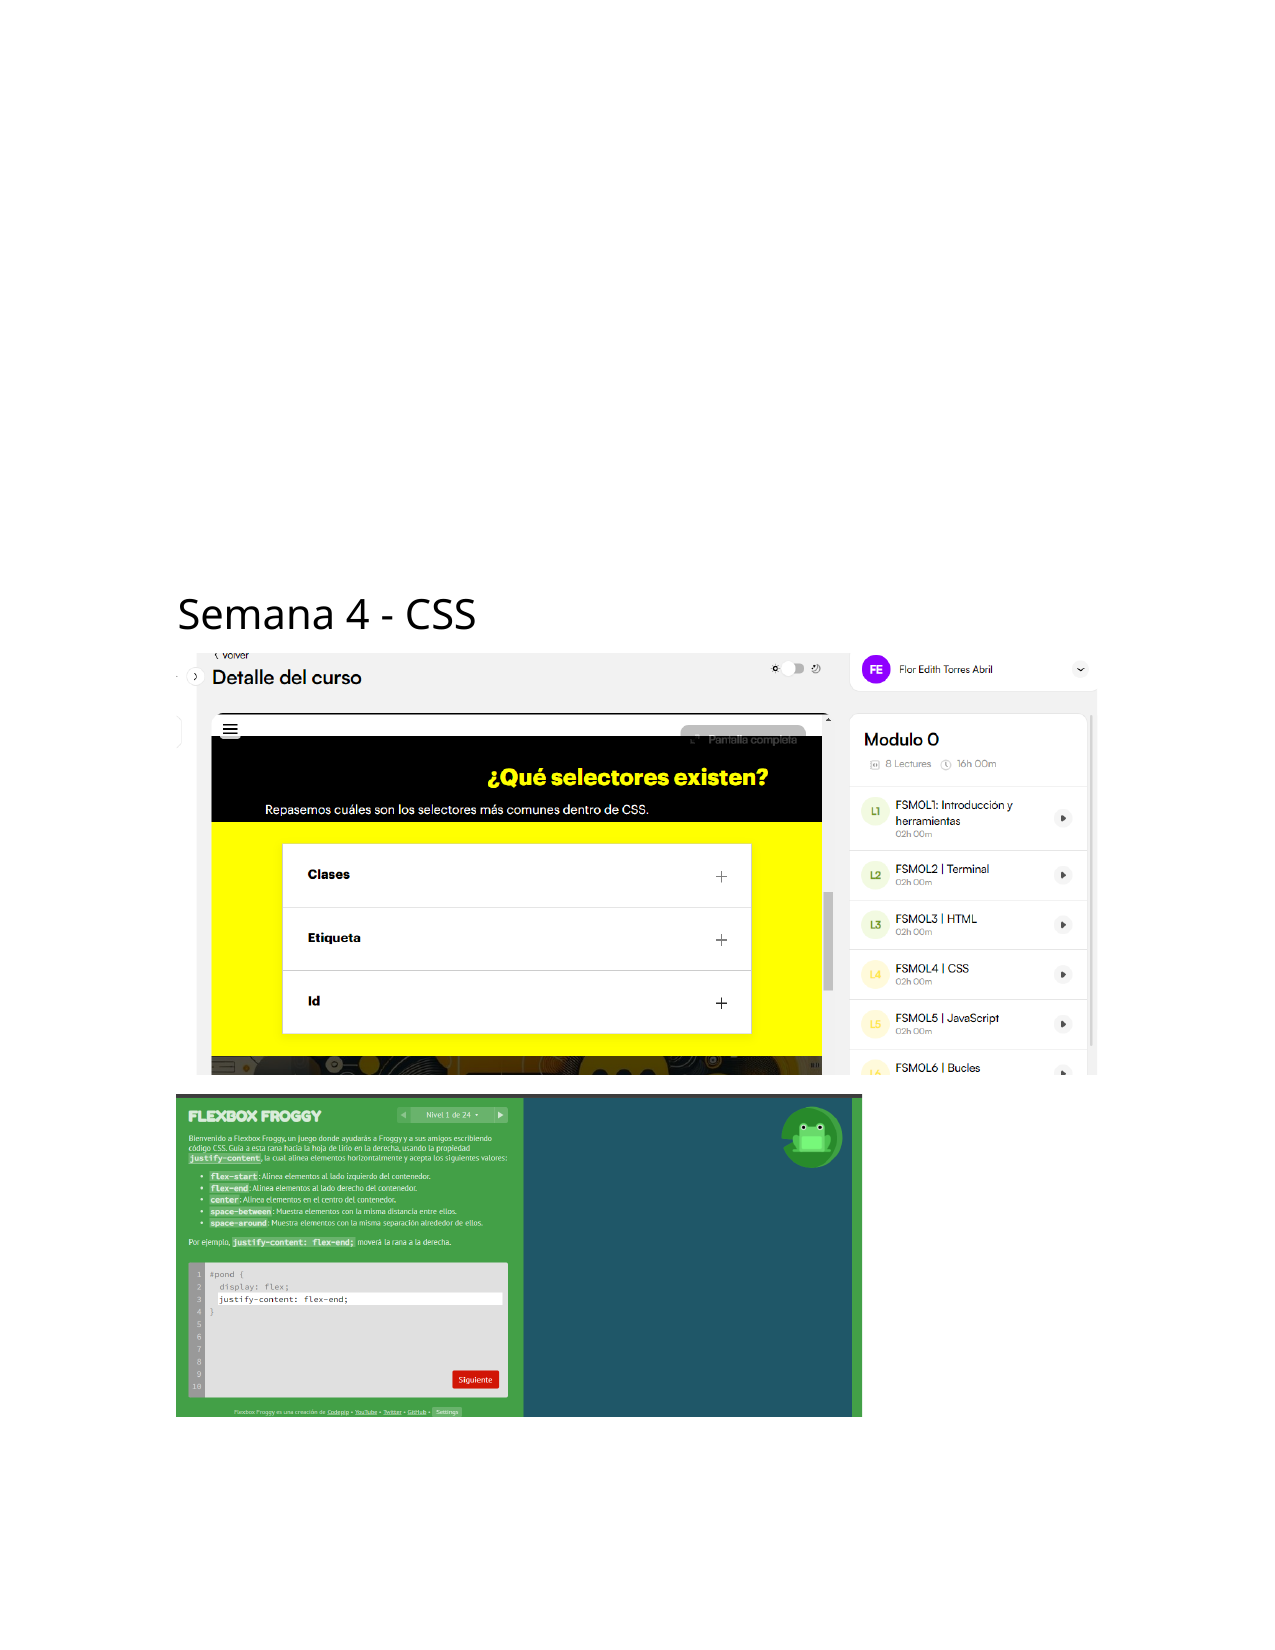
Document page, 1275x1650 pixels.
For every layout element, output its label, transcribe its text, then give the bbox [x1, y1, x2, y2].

picture [176, 653, 1098, 1075]
picture [176, 1094, 863, 1417]
subtitle Semana 4 - CSS [177, 585, 1098, 642]
